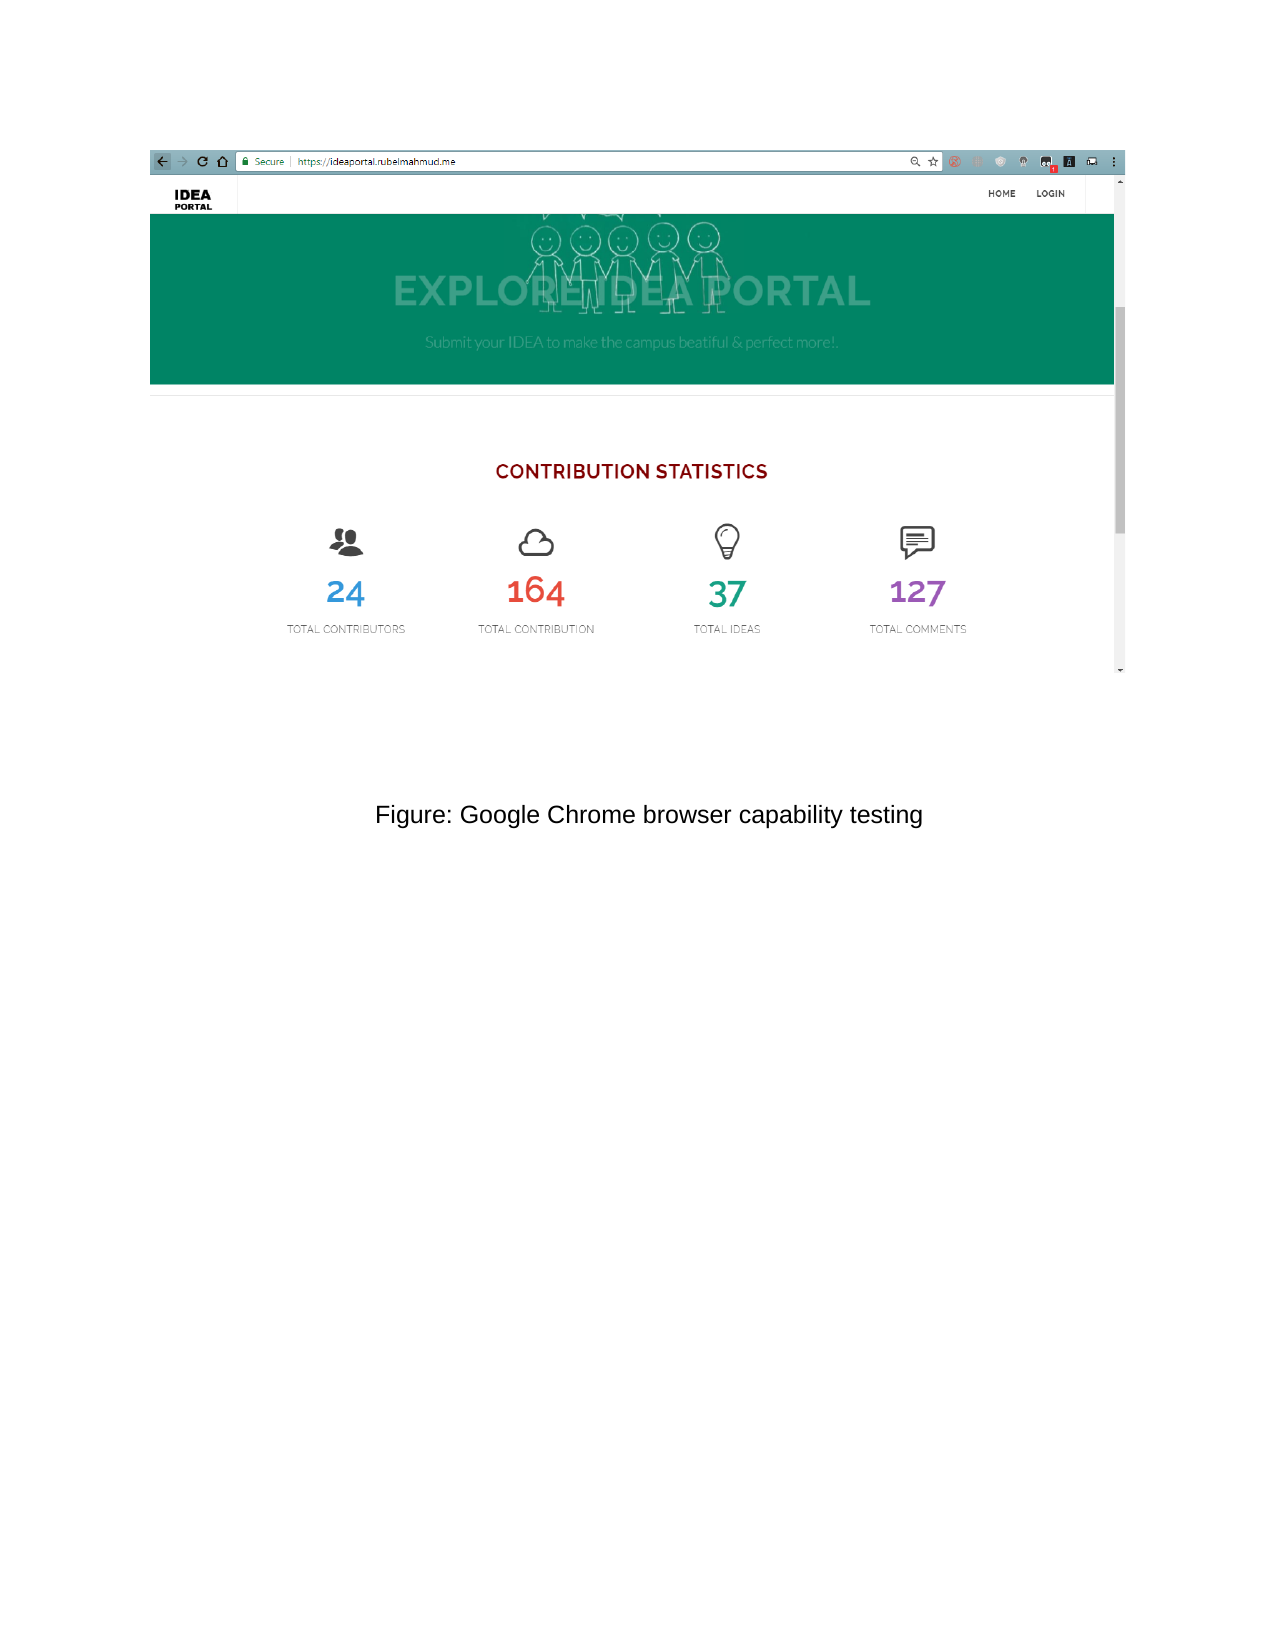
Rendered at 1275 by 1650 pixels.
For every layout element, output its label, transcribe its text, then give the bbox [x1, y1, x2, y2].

picture [150, 150, 1125, 673]
text Figure: Google Chrome browser capability testing [300, 800, 1125, 829]
